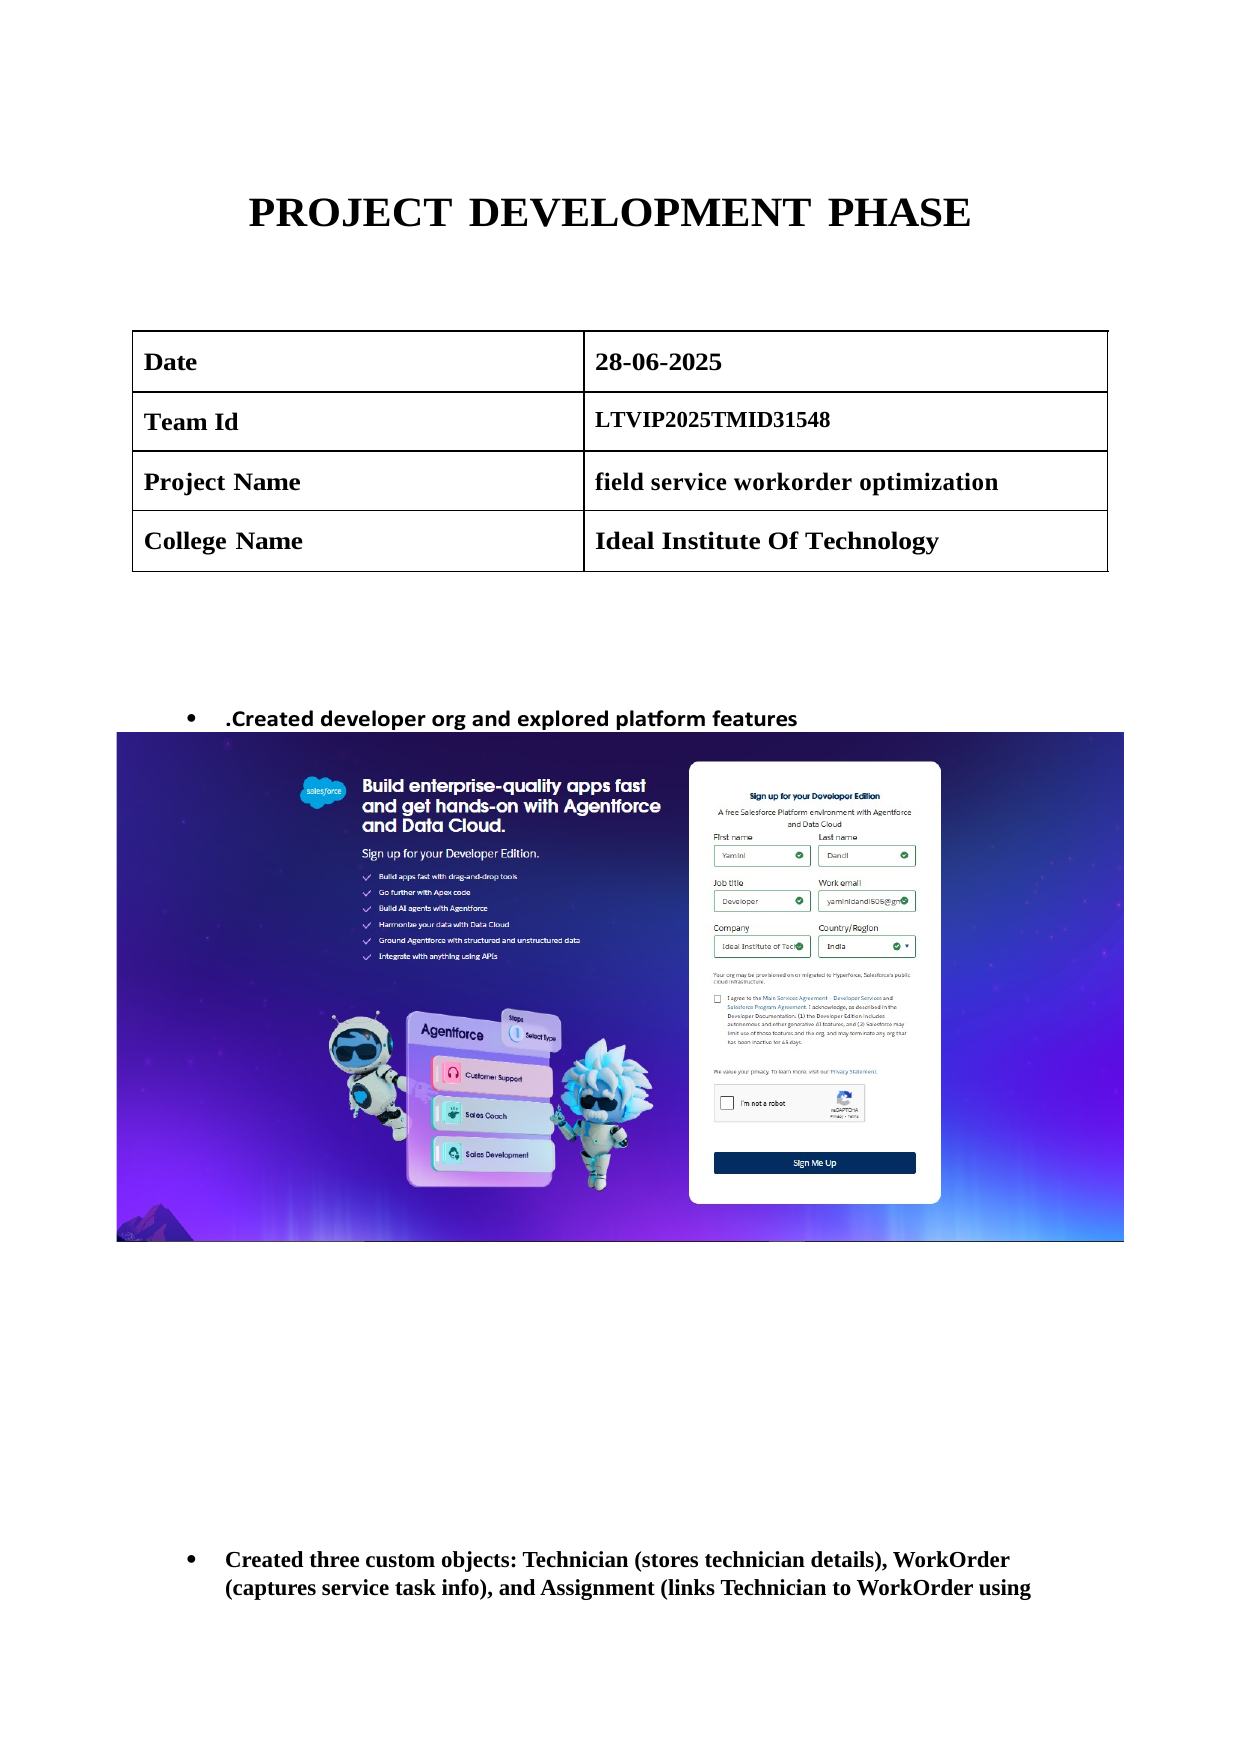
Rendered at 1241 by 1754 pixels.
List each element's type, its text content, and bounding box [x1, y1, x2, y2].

subtitle .Created developer org and explored platform features [187, 704, 821, 732]
table_cell Ideal Institute Of Technology [585, 511, 1107, 571]
table_cell field service workorder optimization [585, 452, 1107, 510]
table_header 28-06-2025 [585, 332, 1107, 391]
table_cell Project Name [133, 452, 583, 510]
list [187, 1546, 1090, 1601]
table_header Date [133, 332, 583, 391]
picture [116, 732, 1124, 1242]
table_cell LTVIP2025TMID31548 [585, 393, 1107, 450]
table_cell College Name [133, 511, 583, 571]
subtitle PROJECT DEVELOPMENT PHASE [150, 188, 1090, 236]
table_cell Team Id [133, 393, 583, 450]
